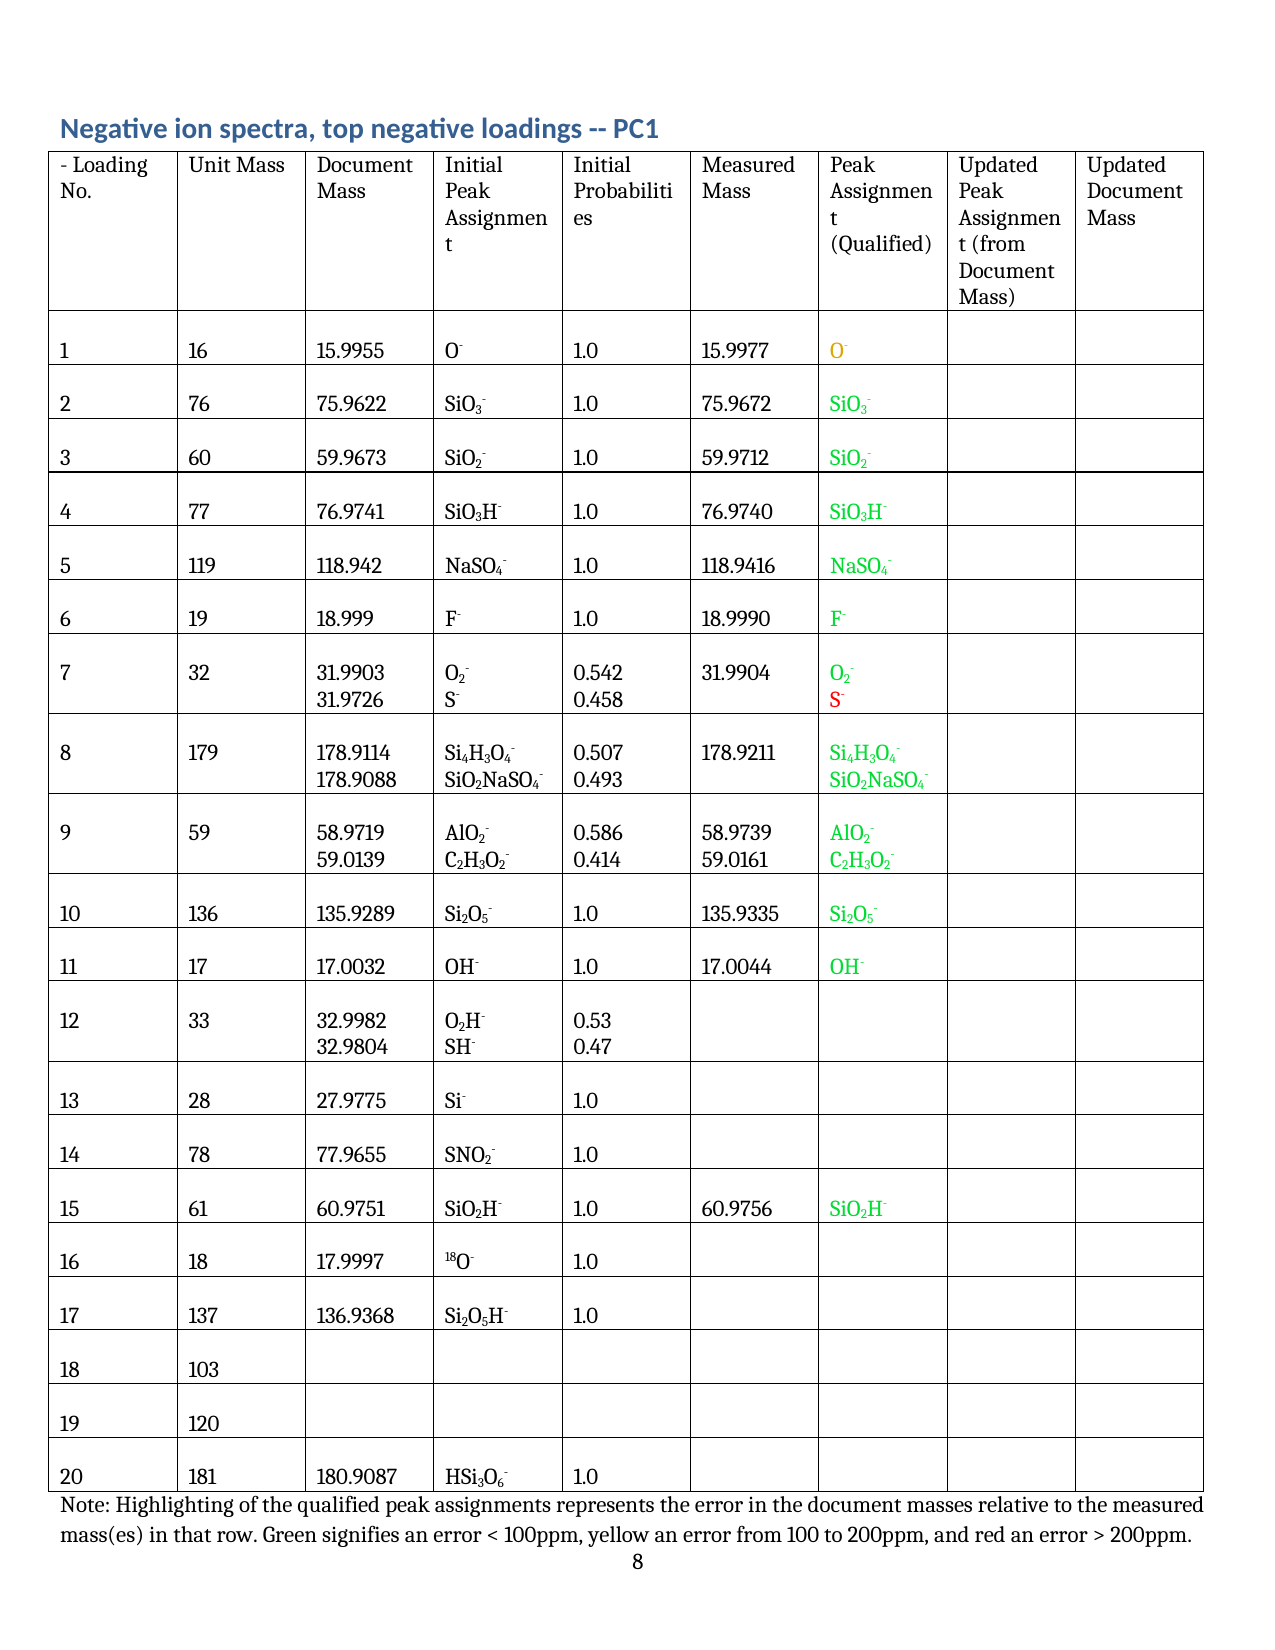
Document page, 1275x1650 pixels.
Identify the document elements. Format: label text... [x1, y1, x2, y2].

table_header - Loading No. [49, 152, 177, 310]
table_cell 0.542 0.458 [563, 634, 690, 713]
table_cell 120 [178, 1384, 305, 1437]
table_cell [948, 365, 1075, 418]
table_cell 33 [178, 981, 305, 1061]
table_cell 1.0 [563, 365, 690, 418]
table_cell 15 [49, 1169, 177, 1222]
table_cell 0.53 0.47 [563, 981, 690, 1061]
table_cell OH- [434, 928, 562, 980]
table_cell 17 [178, 928, 305, 980]
table_cell [948, 1062, 1075, 1114]
table_cell 18.9990 [691, 580, 818, 633]
table_cell 60.9751 [306, 1169, 433, 1222]
table_cell [819, 1438, 947, 1491]
table_cell 5 [49, 526, 177, 579]
table_cell 16 [178, 311, 305, 364]
table_cell 12 [49, 981, 177, 1061]
table_cell [563, 1384, 690, 1437]
table_cell [1076, 365, 1203, 418]
table_cell 19 [178, 580, 305, 633]
table_header Measured Mass [691, 152, 818, 310]
table_cell [1076, 634, 1203, 713]
table_cell 32.9982 32.9804 [306, 981, 433, 1061]
table_cell 118.9416 [691, 526, 818, 579]
table_cell 16 [49, 1223, 177, 1276]
table_cell 1.0 [563, 1223, 690, 1276]
table_cell [948, 714, 1075, 793]
table_cell [1076, 580, 1203, 633]
table_header Updated Document Mass [1076, 152, 1203, 310]
table_cell SiO2- [434, 419, 562, 471]
table_cell SiO2- [819, 419, 947, 471]
table_cell [691, 1277, 818, 1329]
table_cell F- [819, 580, 947, 633]
table_cell 59 [178, 794, 305, 873]
table_cell OH- [819, 928, 947, 980]
table_cell 15.9977 [691, 311, 818, 364]
table_cell [948, 634, 1075, 713]
table_header Unit Mass [178, 152, 305, 310]
table_cell [948, 419, 1075, 471]
table_cell F- [434, 580, 562, 633]
table_cell 18 [49, 1330, 177, 1383]
table_cell 1.0 [563, 419, 690, 471]
table_cell 77 [178, 473, 305, 525]
table_cell 19 [49, 1384, 177, 1437]
table_cell O2- S- [819, 634, 947, 713]
table_cell 76 [178, 365, 305, 418]
table_cell 78 [178, 1115, 305, 1168]
table_cell [948, 311, 1075, 364]
table_cell 135.9289 [306, 874, 433, 927]
table_cell 10 [49, 874, 177, 927]
table_header Updated Peak Assignment (from Document Mass) [948, 152, 1075, 310]
table_cell [819, 1277, 947, 1329]
table_cell 76.9741 [306, 473, 433, 525]
table_cell [948, 1438, 1075, 1491]
subtitle Negative ion spectra, top negative loadings -- PC1 [60, 110, 1215, 146]
table_cell 1.0 [563, 1062, 690, 1114]
table_cell 32 [178, 634, 305, 713]
table_cell [948, 1169, 1075, 1222]
table_cell 31.9904 [691, 634, 818, 713]
table_cell O2H- SH- [434, 981, 562, 1061]
table_cell [1076, 1169, 1203, 1222]
table_cell 1.0 [563, 1169, 690, 1222]
table_cell [691, 981, 818, 1061]
table_cell [1076, 1062, 1203, 1114]
table_cell [1076, 794, 1203, 873]
table_cell AlO2- C2H3O2- [434, 794, 562, 873]
table_cell [1076, 1277, 1203, 1329]
table_cell 4 [49, 473, 177, 525]
table_cell SiO3- [819, 365, 947, 418]
table_cell 135.9335 [691, 874, 818, 927]
table_cell 2 [49, 365, 177, 418]
table_cell [819, 1223, 947, 1276]
table_cell 75.9672 [691, 365, 818, 418]
table_cell HSi3O6- [434, 1438, 562, 1491]
table_cell 8 [49, 714, 177, 793]
table_cell 0.507 0.493 [563, 714, 690, 793]
table_cell [948, 526, 1075, 579]
table_cell 59.9673 [306, 419, 433, 471]
table_cell [948, 874, 1075, 927]
table_cell 76.9740 [691, 473, 818, 525]
table_cell [948, 1115, 1075, 1168]
table_cell [1076, 1223, 1203, 1276]
table_cell 60 [178, 419, 305, 471]
table_cell 20 [49, 1438, 177, 1491]
table_cell [563, 1330, 690, 1383]
table_cell [1076, 714, 1203, 793]
table_cell 9 [49, 794, 177, 873]
table_cell NaSO4- [819, 526, 947, 579]
table_cell 14 [49, 1115, 177, 1168]
table_cell 27.9775 [306, 1062, 433, 1114]
table_cell [691, 1115, 818, 1168]
table_cell 1.0 [563, 874, 690, 927]
table_cell [1076, 981, 1203, 1061]
table_cell [691, 1384, 818, 1437]
table_cell SiO2H- [819, 1169, 947, 1222]
table_cell 7 [49, 634, 177, 713]
table_cell [1076, 1115, 1203, 1168]
table_cell Si- [434, 1062, 562, 1114]
table_cell [1076, 1438, 1203, 1491]
table_cell 1.0 [563, 526, 690, 579]
table_cell [691, 1062, 818, 1114]
table_cell 1.0 [563, 1115, 690, 1168]
table_cell 137 [178, 1277, 305, 1329]
table_cell [819, 981, 947, 1061]
table_cell [434, 1384, 562, 1437]
table_cell Si4H3O4- SiO2NaSO4- [819, 714, 947, 793]
table_header Document Mass [306, 152, 433, 310]
table_cell 180.9087 [306, 1438, 433, 1491]
table_cell Si2O5H- [434, 1277, 562, 1329]
table_cell 60.9756 [691, 1169, 818, 1222]
table_cell 1.0 [563, 473, 690, 525]
table_cell 1 [49, 311, 177, 364]
table_cell [948, 981, 1075, 1061]
table_cell AlO2- C2H3O2- [819, 794, 947, 873]
table_cell [306, 1384, 433, 1437]
table_header Initial Probabilities [563, 152, 690, 310]
table_cell [1076, 526, 1203, 579]
table_cell [948, 580, 1075, 633]
table_cell 1.0 [563, 928, 690, 980]
table_cell 17.0032 [306, 928, 433, 980]
table_cell [948, 794, 1075, 873]
table_cell 59.9712 [691, 419, 818, 471]
table_cell 0.586 0.414 [563, 794, 690, 873]
table_cell [948, 1384, 1075, 1437]
table_cell 58.9739 59.0161 [691, 794, 818, 873]
table_cell 103 [178, 1330, 305, 1383]
table_cell [691, 1223, 818, 1276]
table_cell 28 [178, 1062, 305, 1114]
table_cell 178.9114 178.9088 [306, 714, 433, 793]
table_header Peak Assignment (Qualified) [819, 152, 947, 310]
table_cell SiO3- [434, 365, 562, 418]
table_cell 58.9719 59.0139 [306, 794, 433, 873]
table_cell 11 [49, 928, 177, 980]
table_cell [948, 928, 1075, 980]
table_cell 15.9955 [306, 311, 433, 364]
table_cell [948, 1223, 1075, 1276]
table_cell 77.9655 [306, 1115, 433, 1168]
table_cell 18O- [434, 1223, 562, 1276]
table_cell 179 [178, 714, 305, 793]
table_cell 1.0 [563, 1438, 690, 1491]
table_cell [691, 1330, 818, 1383]
table_cell 181 [178, 1438, 305, 1491]
table_cell 136 [178, 874, 305, 927]
table_cell [434, 1330, 562, 1383]
table_cell 17 [49, 1277, 177, 1329]
table_cell O- [434, 311, 562, 364]
table_cell O- [819, 311, 947, 364]
table_cell 18.999 [306, 580, 433, 633]
table_cell [948, 1330, 1075, 1383]
table_cell 13 [49, 1062, 177, 1114]
table_cell 6 [49, 580, 177, 633]
table_cell Si4H3O4- SiO2NaSO4- [434, 714, 562, 793]
table_cell [1076, 1330, 1203, 1383]
table_cell [1076, 928, 1203, 980]
table_cell SiO3H- [434, 473, 562, 525]
table_cell [948, 473, 1075, 525]
table_cell 17.9997 [306, 1223, 433, 1276]
table_cell Si2O5- [819, 874, 947, 927]
table_cell 178.9211 [691, 714, 818, 793]
table_cell 3 [49, 419, 177, 471]
table_header Initial Peak Assignment [434, 152, 562, 310]
table_cell [1076, 874, 1203, 927]
table_cell 75.9622 [306, 365, 433, 418]
table_cell 17.0044 [691, 928, 818, 980]
table_cell [1076, 473, 1203, 525]
table_cell O2- S- [434, 634, 562, 713]
table_cell [1076, 419, 1203, 471]
table_cell NaSO4- [434, 526, 562, 579]
text Note: Highlighting of the qualified peak assignments represents the error in the document masses relative to the measured mass(es) in that row. Green signifies an error < 100ppm, yellow an error from 100 to 200ppm, and red an error > 200ppm. [60, 1492, 1215, 1548]
table_cell [819, 1115, 947, 1168]
table_cell 119 [178, 526, 305, 579]
table_cell [948, 1277, 1075, 1329]
table_cell [819, 1384, 947, 1437]
table_cell 136.9368 [306, 1277, 433, 1329]
table_cell 31.9903 31.9726 [306, 634, 433, 713]
table_cell SNO2- [434, 1115, 562, 1168]
table_cell 18 [178, 1223, 305, 1276]
table_cell [691, 1438, 818, 1491]
table_cell [1076, 1384, 1203, 1437]
table_cell [819, 1062, 947, 1114]
table_cell [306, 1330, 433, 1383]
table_cell Si2O5- [434, 874, 562, 927]
table_cell 1.0 [563, 580, 690, 633]
table_cell [819, 1330, 947, 1383]
table_cell 61 [178, 1169, 305, 1222]
table_cell 1.0 [563, 311, 690, 364]
table_cell SiO3H- [819, 473, 947, 525]
table_cell [1076, 311, 1203, 364]
table_cell 118.942 [306, 526, 433, 579]
table_cell SiO2H- [434, 1169, 562, 1222]
table_cell 1.0 [563, 1277, 690, 1329]
